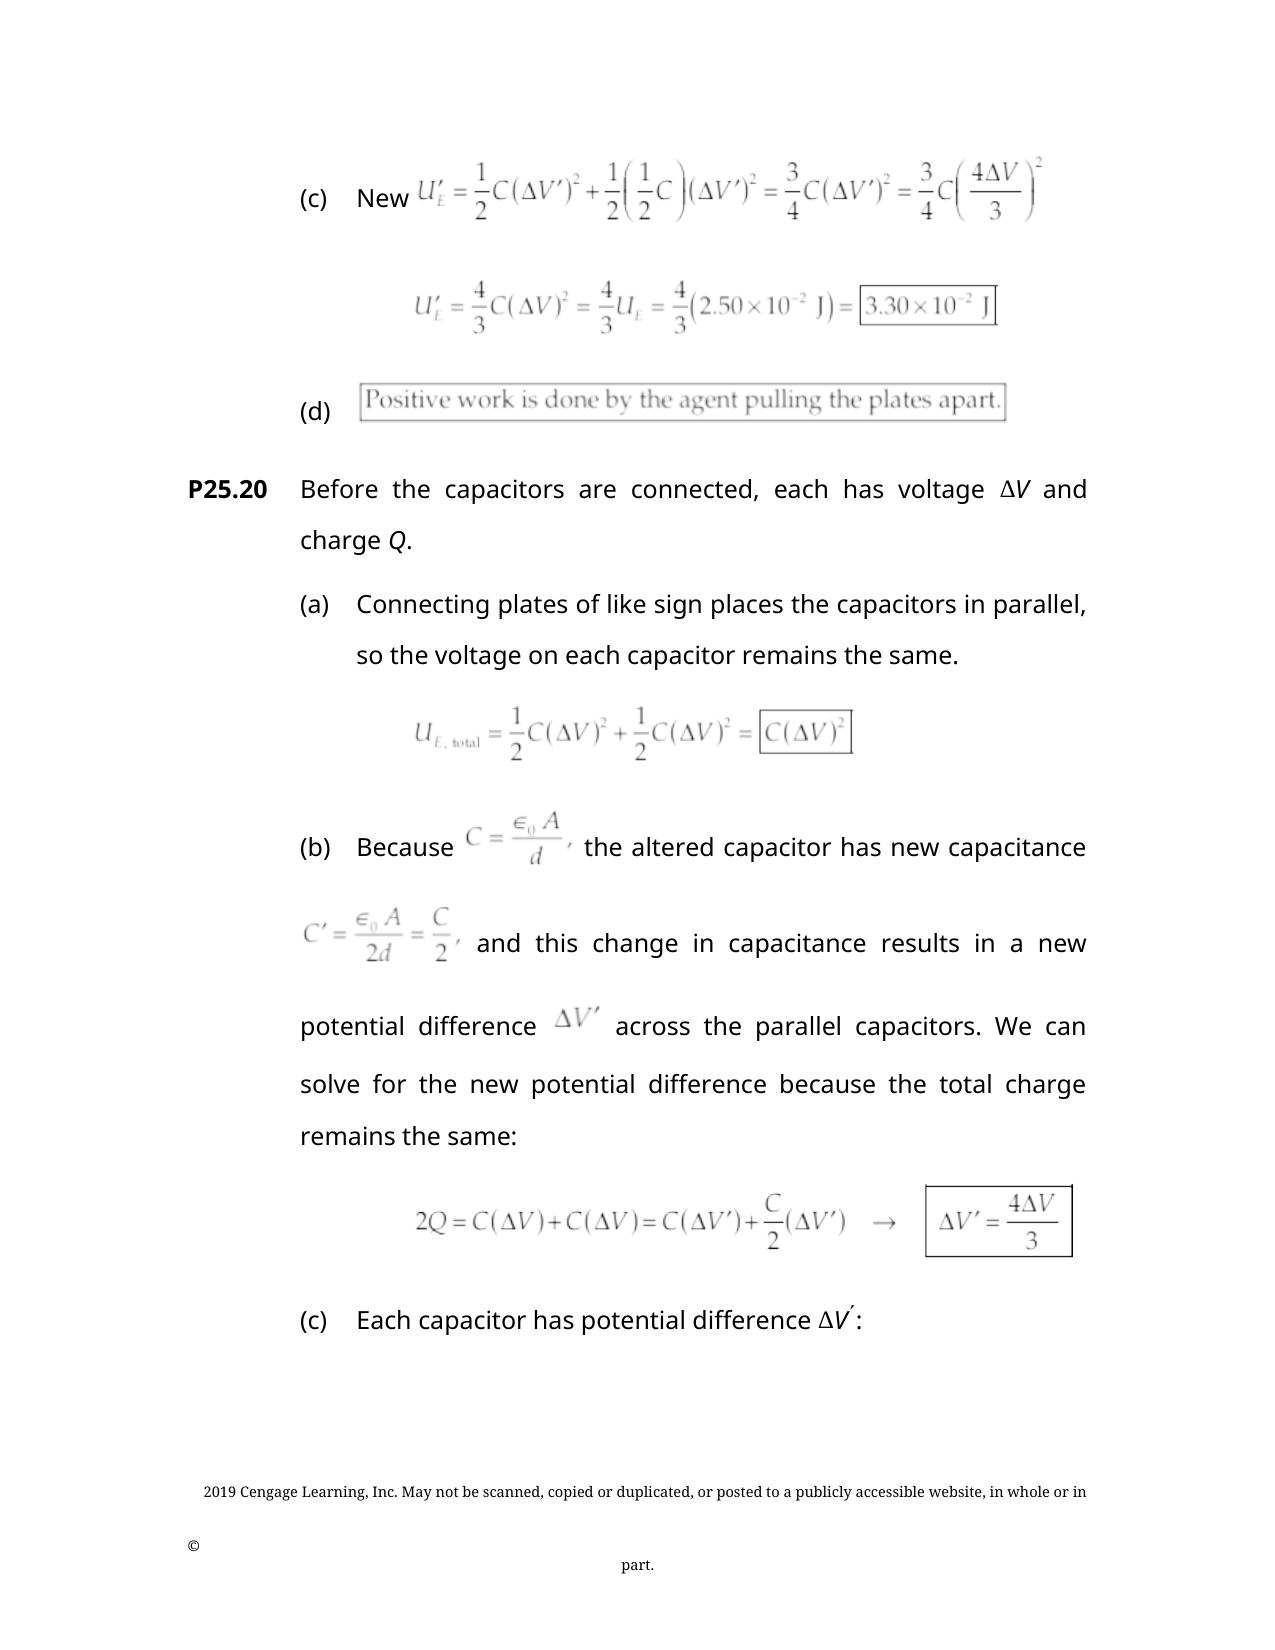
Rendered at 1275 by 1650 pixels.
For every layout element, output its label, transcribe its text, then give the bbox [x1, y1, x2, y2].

text (b) Because the altered capacitor has new capacitance and this change in capacitance results in a new potential difference across the parallel capacitors. We can solve for the new potential difference because the total charge remains the same: [187, 805, 1087, 1152]
text (a) Connecting plates of like sign places the capacitors in parallel, so the voltage on each capacitor remains the same. [187, 586, 1087, 671]
text (d) [187, 379, 1087, 442]
text P25.20 Before the capacitors are connected, each has voltage ∆V and charge Q. [187, 472, 1087, 557]
text (c) New [187, 150, 1087, 245]
text (c) Each capacitor has potential difference ∆V: [187, 1303, 1087, 1337]
